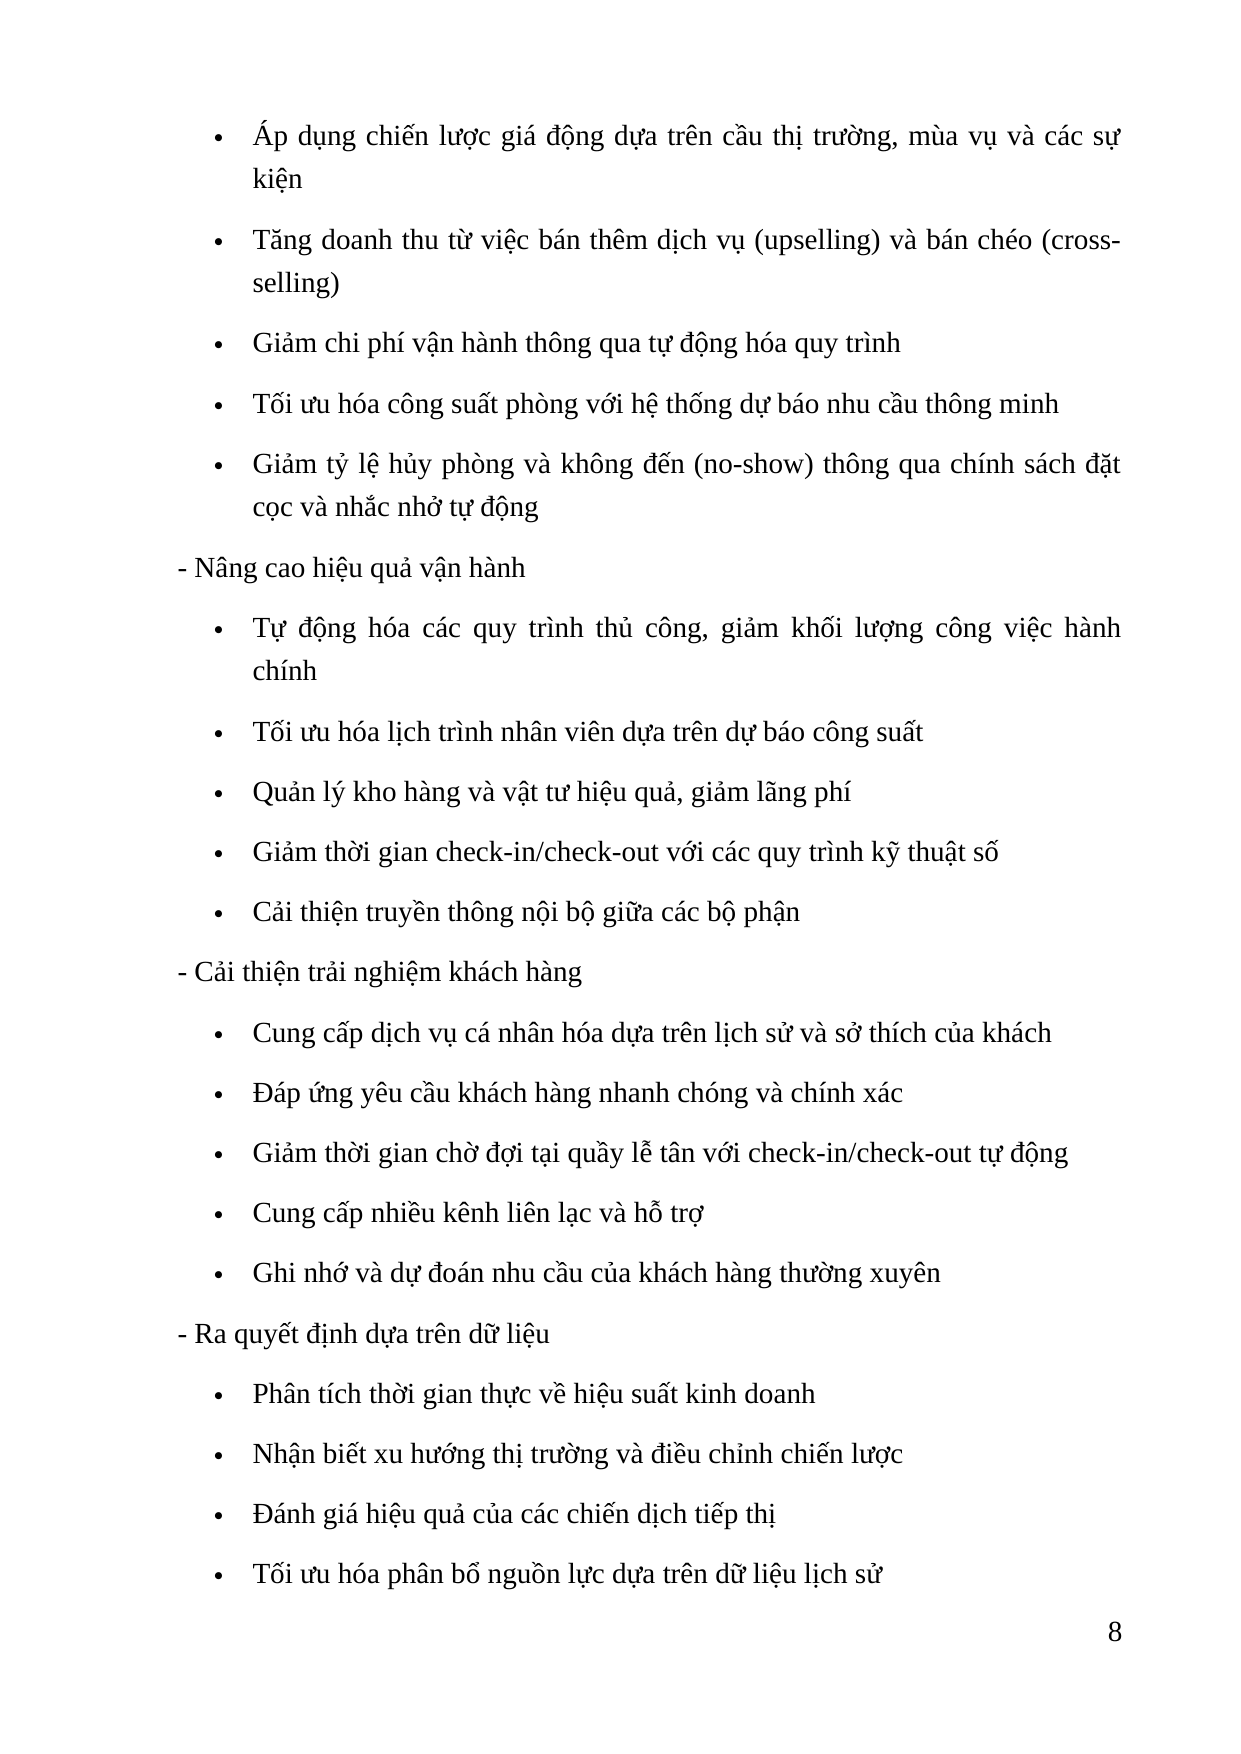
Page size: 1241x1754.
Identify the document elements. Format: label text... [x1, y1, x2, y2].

list Giảm chi phí vận hành thông qua tự động hóa quy trình [215, 326, 1122, 359]
list Tối ưu hóa lịch trình nhân viên dựa trên dự báo công suất [215, 714, 1122, 747]
text - Cải thiện trải nghiệm khách hàng [177, 954, 1122, 988]
list Tự động hóa các quy trình thủ công, giảm khối lượng công việc hành chính [215, 610, 1122, 687]
list Ghi nhớ và dự đoán nhu cầu của khách hàng thường xuyên [215, 1256, 1122, 1289]
list Giảm thời gian check-in/check-out với các quy trình kỹ thuật số [215, 834, 1122, 868]
list Phân tích thời gian thực về hiệu suất kinh doanh [215, 1376, 1122, 1409]
list Cung cấp nhiều kênh liên lạc và hỗ trợ [215, 1195, 1122, 1229]
list Giảm thời gian chờ đợi tại quầy lễ tân với check-in/check-out tự động [215, 1135, 1122, 1169]
list Giảm tỷ lệ hủy phòng và không đến (no-show) thông qua chính sách đặt cọc và nhắc nhở tự động [215, 446, 1122, 523]
text - Ra quyết định dựa trên dữ liệu [177, 1316, 1122, 1349]
list Cung cấp dịch vụ cá nhân hóa dựa trên lịch sử và sở thích của khách [215, 1015, 1122, 1048]
text - Nâng cao hiệu quả vận hành [177, 550, 1122, 583]
list Tối ưu hóa phân bổ nguồn lực dựa trên dữ liệu lịch sử [215, 1557, 1122, 1590]
list Đánh giá hiệu quả của các chiến dịch tiếp thị [215, 1496, 1122, 1530]
list Nhận biết xu hướng thị trường và điều chỉnh chiến lược [215, 1436, 1122, 1470]
list Tăng doanh thu từ việc bán thêm dịch vụ (upselling) và bán chéo (cross-selling) [215, 222, 1122, 299]
list Tối ưu hóa công suất phòng với hệ thống dự báo nhu cầu thông minh [215, 386, 1122, 419]
list Đáp ứng yêu cầu khách hàng nhanh chóng và chính xác [215, 1075, 1122, 1108]
list Áp dụng chiến lược giá động dựa trên cầu thị trường, mùa vụ và các sự kiện [215, 118, 1122, 195]
list Cải thiện truyền thông nội bộ giữa các bộ phận [215, 894, 1122, 928]
list Quản lý kho hàng và vật tư hiệu quả, giảm lãng phí [215, 774, 1122, 807]
